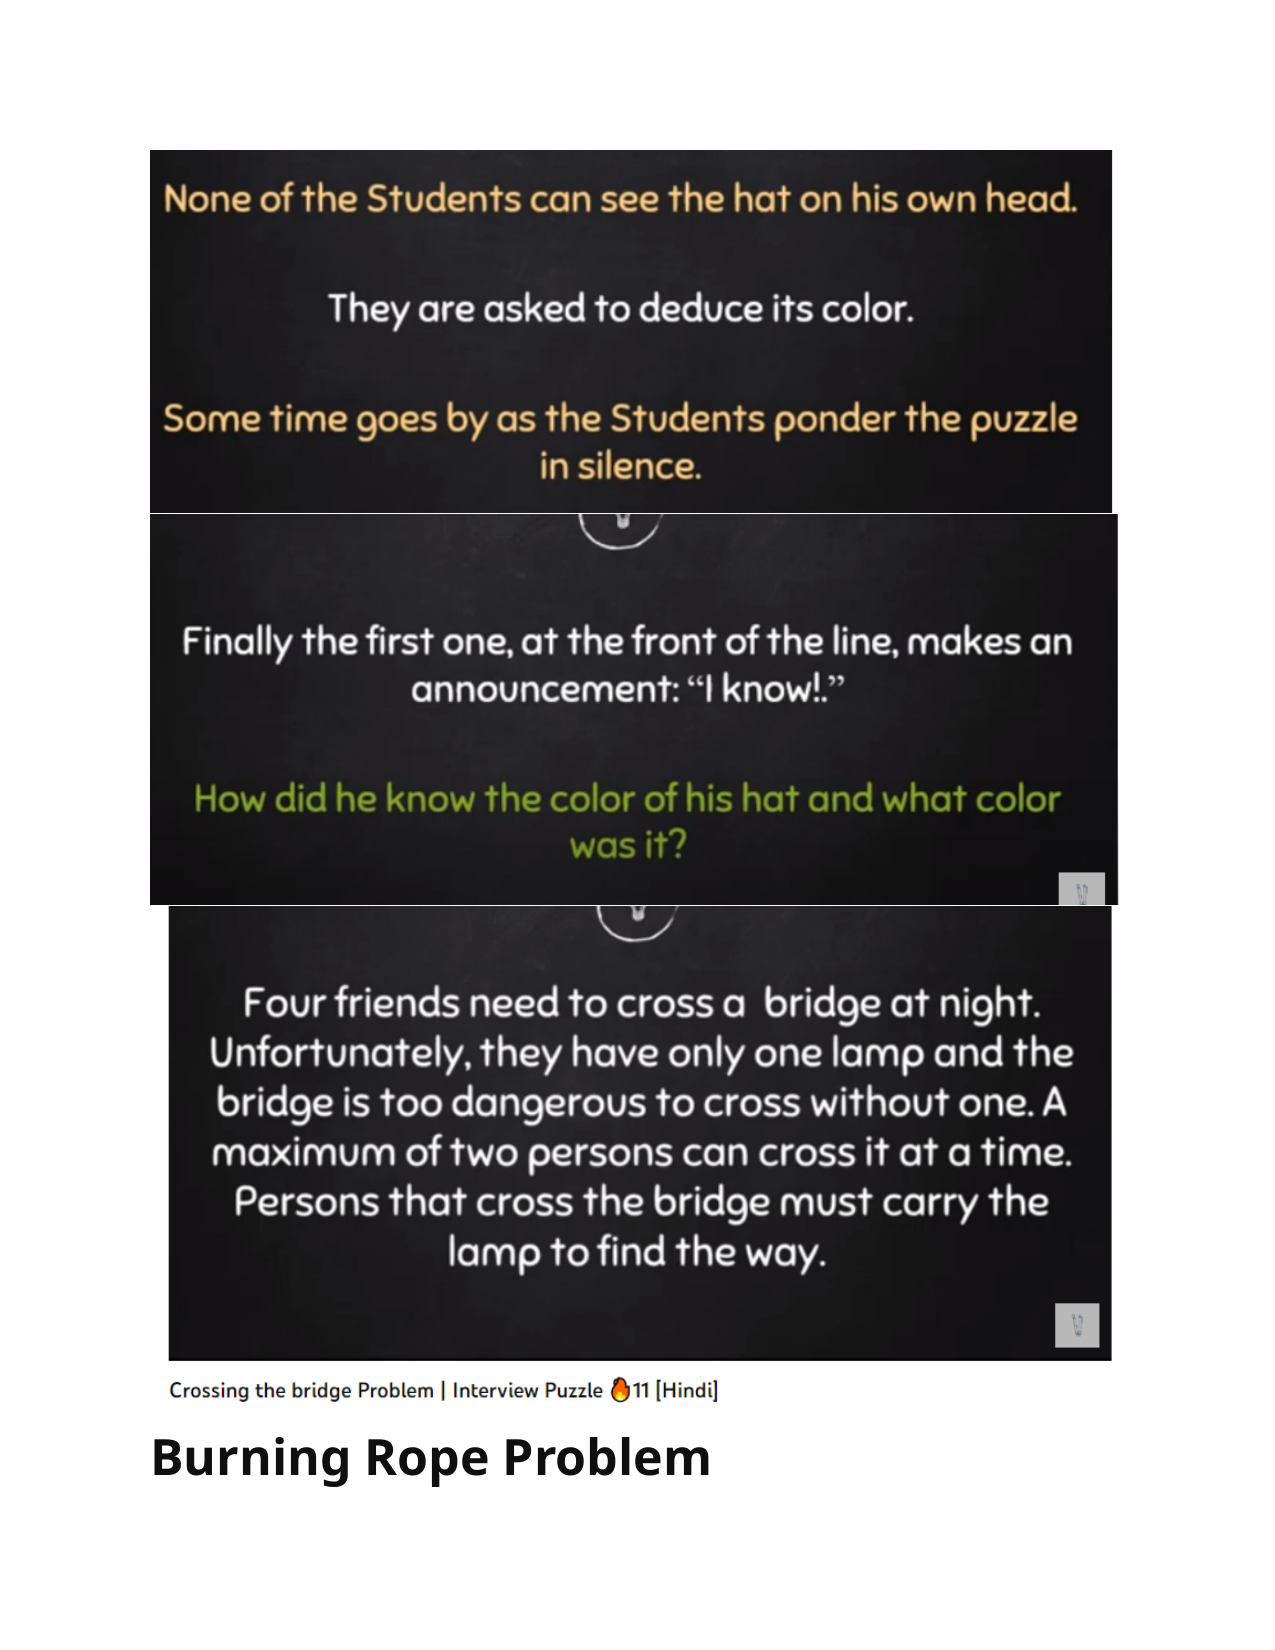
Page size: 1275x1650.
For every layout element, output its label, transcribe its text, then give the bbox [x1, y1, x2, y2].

subtitle Burning Rope Problem [150, 1422, 1125, 1490]
picture [150, 906, 1125, 1403]
picture [150, 514, 1125, 905]
picture [150, 150, 1125, 513]
